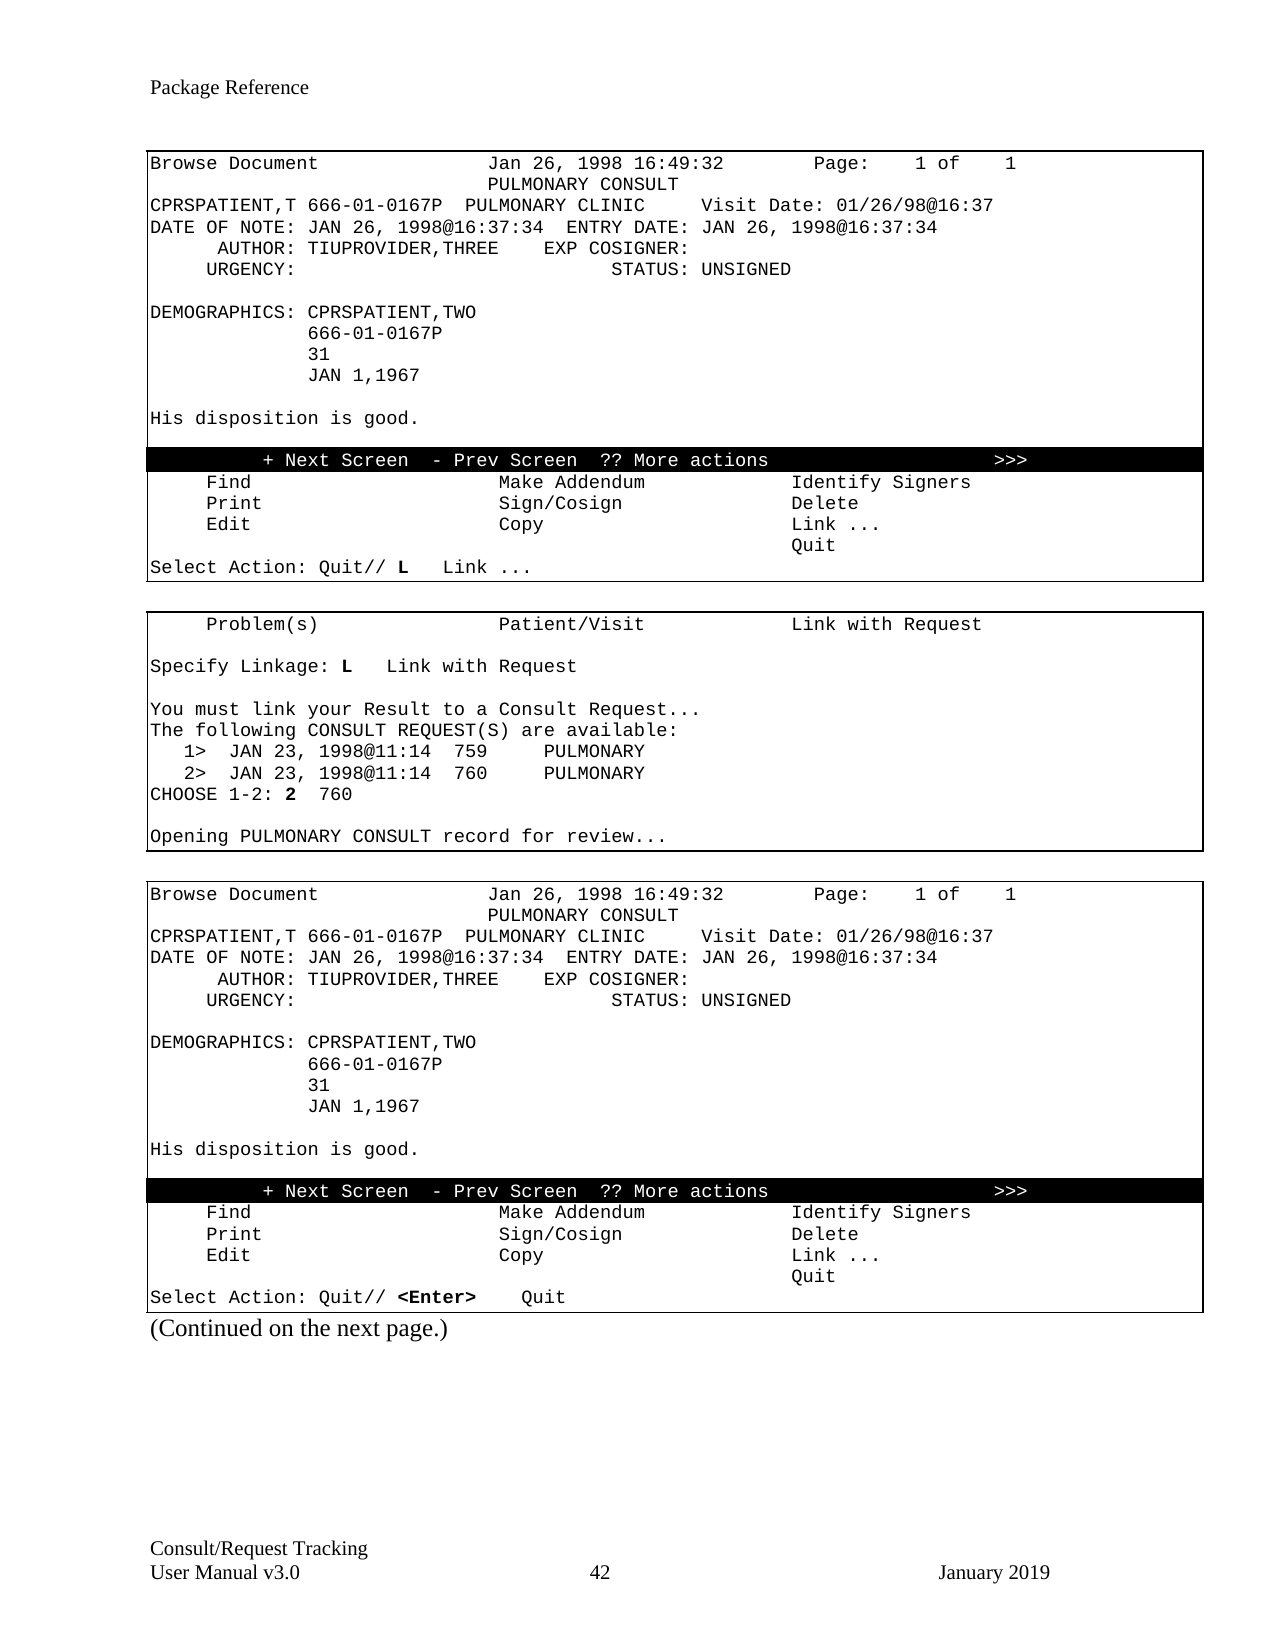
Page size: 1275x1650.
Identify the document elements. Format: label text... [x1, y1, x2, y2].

text 666-01-0167P [148, 1051, 1202, 1072]
text You must link your Result to a Consult Request... [148, 696, 1202, 717]
text JAN 1,1967 [148, 362, 1202, 387]
text (Continued on the next page.) [150, 1313, 1125, 1342]
text DEMOGRAPHICS: CPRSPATIENT,TWO [148, 299, 1202, 320]
text 31 [148, 1072, 1202, 1093]
text PULMONARY CONSULT [148, 171, 1202, 192]
text URGENCY: STATUS: UNSIGNED [148, 987, 1202, 1012]
text PULMONARY CONSULT [148, 902, 1202, 923]
text Problem(s) Patient/Visit Link with Request [148, 613, 1202, 636]
text The following CONSULT REQUEST(S) are available: [148, 717, 1202, 738]
text Find Make Addendum Identify Signers [148, 469, 1202, 490]
text DEMOGRAPHICS: CPRSPATIENT,TWO [148, 1029, 1202, 1051]
text Browse Document Jan 26, 1998 16:49:32 Page: 1 of 1 [148, 152, 1202, 171]
text Quit [148, 532, 1202, 554]
text Quit [148, 1263, 1202, 1284]
text + Next Screen - Prev Screen ?? More actions >>> [148, 447, 1202, 469]
text AUTHOR: TIUPROVIDER,THREE EXP COSIGNER: [148, 966, 1202, 987]
text Print Sign/Cosign Delete [148, 1221, 1202, 1242]
text CPRSPATIENT,T 666-01-0167P PULMONARY CLINIC Visit Date: 01/26/98@16:37 [148, 923, 1202, 944]
text Edit Copy Link ... [148, 1242, 1202, 1263]
text 2> JAN 23, 1998@11:14 760 PULMONARY [148, 760, 1202, 781]
text CHOOSE 1-2: 2 760 [148, 781, 1202, 806]
text His disposition is good. [148, 405, 1202, 430]
text DATE OF NOTE: JAN 26, 1998@16:37:34 ENTRY DATE: JAN 26, 1998@16:37:34 [148, 944, 1202, 966]
text 1> JAN 23, 1998@11:14 759 PULMONARY [148, 738, 1202, 760]
text CPRSPATIENT,T 666-01-0167P PULMONARY CLINIC Visit Date: 01/26/98@16:37 [148, 192, 1202, 214]
text URGENCY: STATUS: UNSIGNED [148, 256, 1202, 281]
text Opening PULMONARY CONSULT record for review... [148, 823, 1202, 850]
text Browse Document Jan 26, 1998 16:49:32 Page: 1 of 1 [148, 882, 1202, 902]
text 666-01-0167P [148, 320, 1202, 341]
text Specify Linkage: L Link with Request [148, 653, 1202, 678]
text Select Action: Quit// L Link ... [148, 554, 1202, 581]
text DATE OF NOTE: JAN 26, 1998@16:37:34 ENTRY DATE: JAN 26, 1998@16:37:34 [148, 214, 1202, 235]
text JAN 1,1967 [148, 1093, 1202, 1118]
text 31 [148, 341, 1202, 362]
text + Next Screen - Prev Screen ?? More actions >>> [148, 1178, 1202, 1199]
text AUTHOR: TIUPROVIDER,THREE EXP COSIGNER: [148, 235, 1202, 256]
text Print Sign/Cosign Delete [148, 490, 1202, 511]
text Edit Copy Link ... [148, 511, 1202, 532]
text His disposition is good. [148, 1136, 1202, 1161]
text Find Make Addendum Identify Signers [148, 1199, 1202, 1221]
text Select Action: Quit// <Enter> Quit [148, 1284, 1202, 1312]
